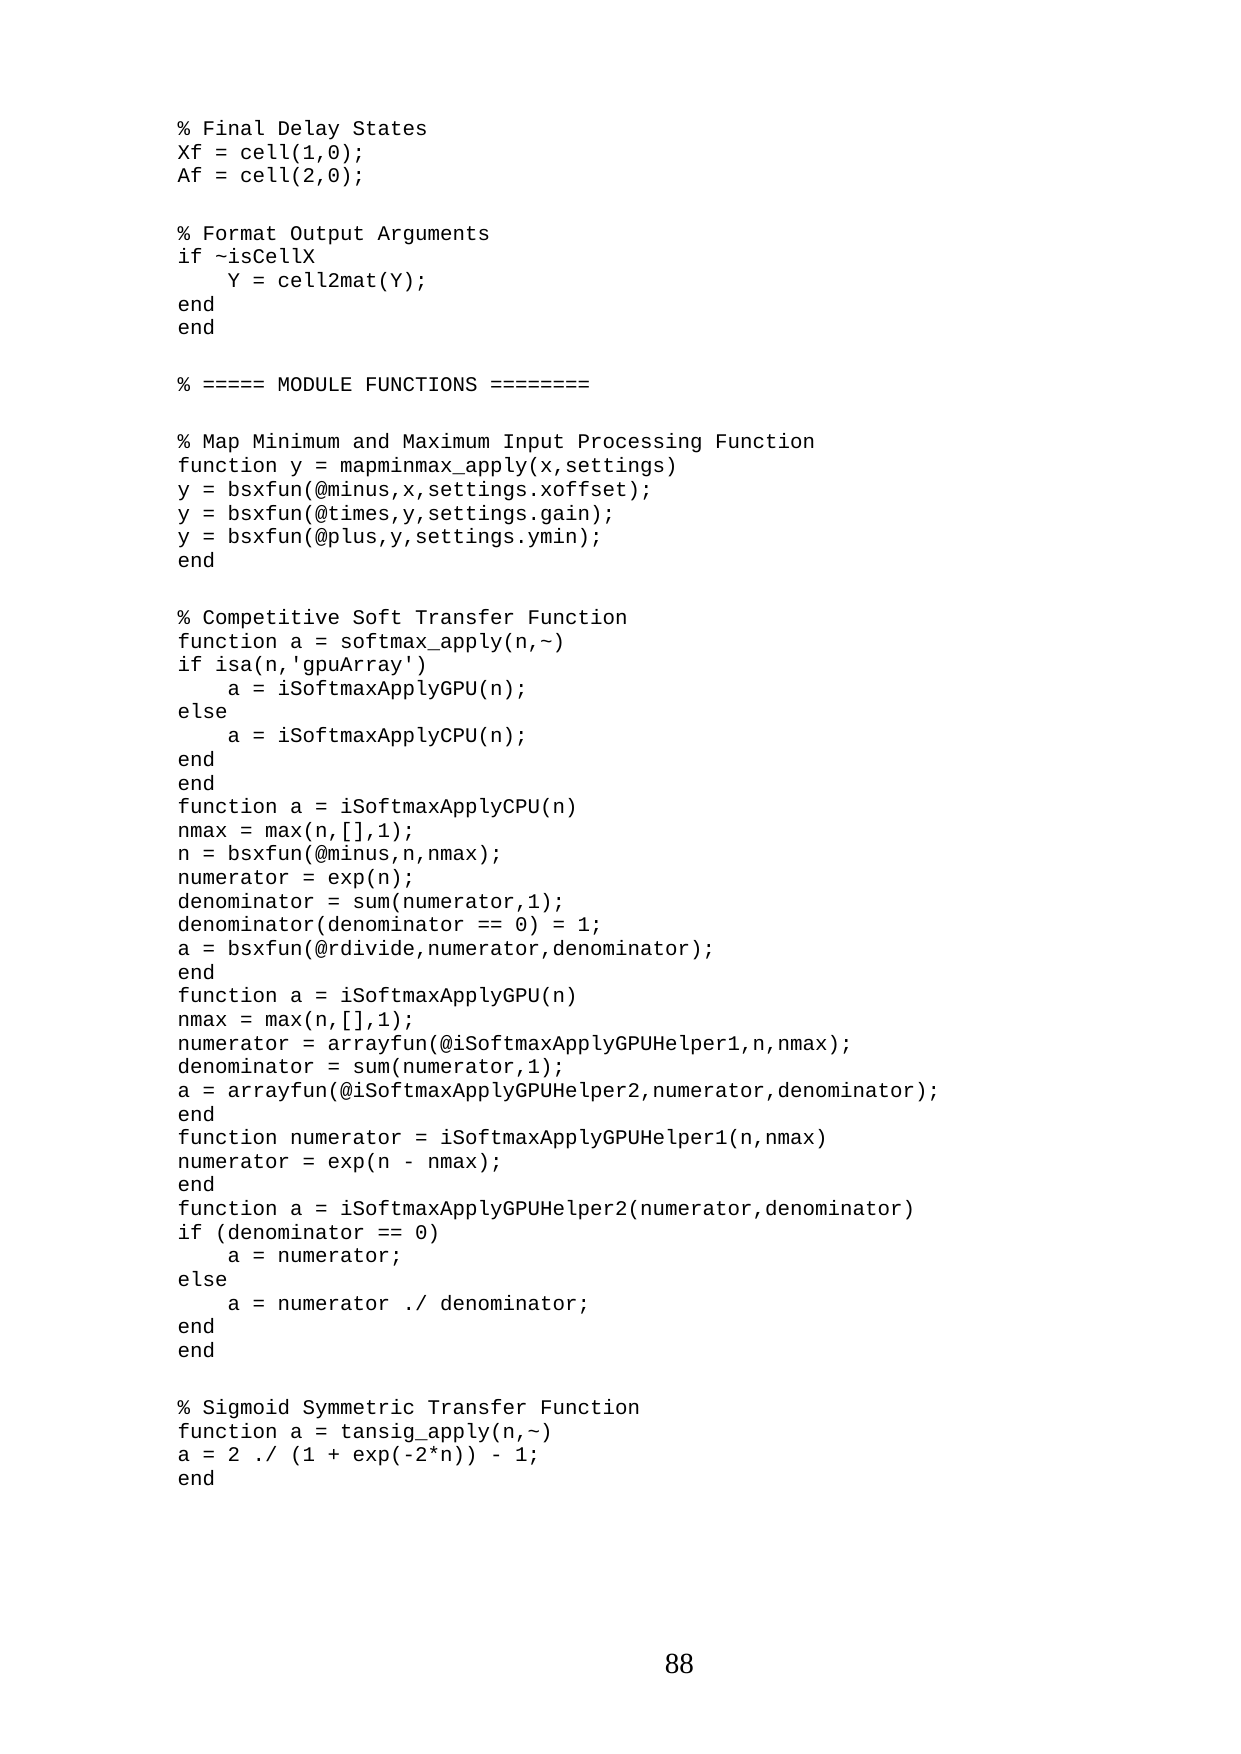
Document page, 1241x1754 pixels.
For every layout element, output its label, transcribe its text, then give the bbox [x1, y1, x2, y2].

text end [177, 749, 1181, 772]
text % Sigmoid Symmetric Transfer Function [177, 1397, 1181, 1421]
text y = bsxfun(@minus,x,settings.xoffset); [177, 479, 1181, 502]
text a = iSoftmaxApplyCPU(n); [177, 725, 1181, 749]
text nmax = max(n,[],1); [177, 1009, 1181, 1033]
text function a = iSoftmaxApplyGPUHelper2(numerator,denominator) [177, 1198, 1181, 1222]
text Y = cell2mat(Y); [177, 270, 1181, 293]
text % ===== MODULE FUNCTIONS ======== [177, 374, 1181, 398]
text end [177, 1316, 1181, 1340]
text function numerator = iSoftmaxApplyGPUHelper1(n,nmax) [177, 1127, 1181, 1151]
text % Map Minimum and Maximum Input Processing Function [177, 432, 1181, 455]
text denominator(denominator == 0) = 1; [177, 914, 1181, 938]
text % Competitive Soft Transfer Function [177, 607, 1181, 631]
text end [177, 550, 1181, 573]
text % Format Output Arguments [177, 223, 1181, 246]
text Xf = cell(1,0); [177, 142, 1181, 165]
text a = arrayfun(@iSoftmaxApplyGPUHelper2,numerator,denominator); [177, 1080, 1181, 1103]
text end [177, 1174, 1181, 1198]
text function a = tansig_apply(n,~) [177, 1421, 1181, 1444]
text numerator = exp(n); [177, 867, 1181, 891]
text end [177, 1468, 1181, 1492]
text if isa(n,'gpuArray') [177, 654, 1181, 678]
text Af = cell(2,0); [177, 165, 1181, 189]
text nmax = max(n,[],1); [177, 820, 1181, 843]
text denominator = sum(numerator,1); [177, 1056, 1181, 1080]
text if (denominator == 0) [177, 1222, 1181, 1245]
text a = bsxfun(@rdivide,numerator,denominator); [177, 938, 1181, 962]
text end [177, 1340, 1181, 1364]
text end [177, 317, 1181, 341]
text a = iSoftmaxApplyGPU(n); [177, 678, 1181, 702]
text else [177, 702, 1181, 725]
text end [177, 962, 1181, 985]
text % Final Delay States [177, 118, 1181, 142]
text a = numerator ./ denominator; [177, 1293, 1181, 1316]
text end [177, 772, 1181, 796]
text end [177, 293, 1181, 317]
text function a = softmax_apply(n,~) [177, 631, 1181, 654]
text function a = iSoftmaxApplyGPU(n) [177, 985, 1181, 1009]
text y = bsxfun(@plus,y,settings.ymin); [177, 526, 1181, 550]
text else [177, 1269, 1181, 1293]
text numerator = arrayfun(@iSoftmaxApplyGPUHelper1,n,nmax); [177, 1033, 1181, 1056]
text y = bsxfun(@times,y,settings.gain); [177, 502, 1181, 526]
text denominator = sum(numerator,1); [177, 891, 1181, 914]
text a = numerator; [177, 1245, 1181, 1269]
text function y = mapminmax_apply(x,settings) [177, 455, 1181, 479]
text n = bsxfun(@minus,n,nmax); [177, 843, 1181, 867]
text function a = iSoftmaxApplyCPU(n) [177, 796, 1181, 820]
text if ~isCellX [177, 246, 1181, 270]
text end [177, 1103, 1181, 1127]
text a = 2 ./ (1 + exp(-2*n)) - 1; [177, 1444, 1181, 1468]
text numerator = exp(n - nmax); [177, 1151, 1181, 1174]
